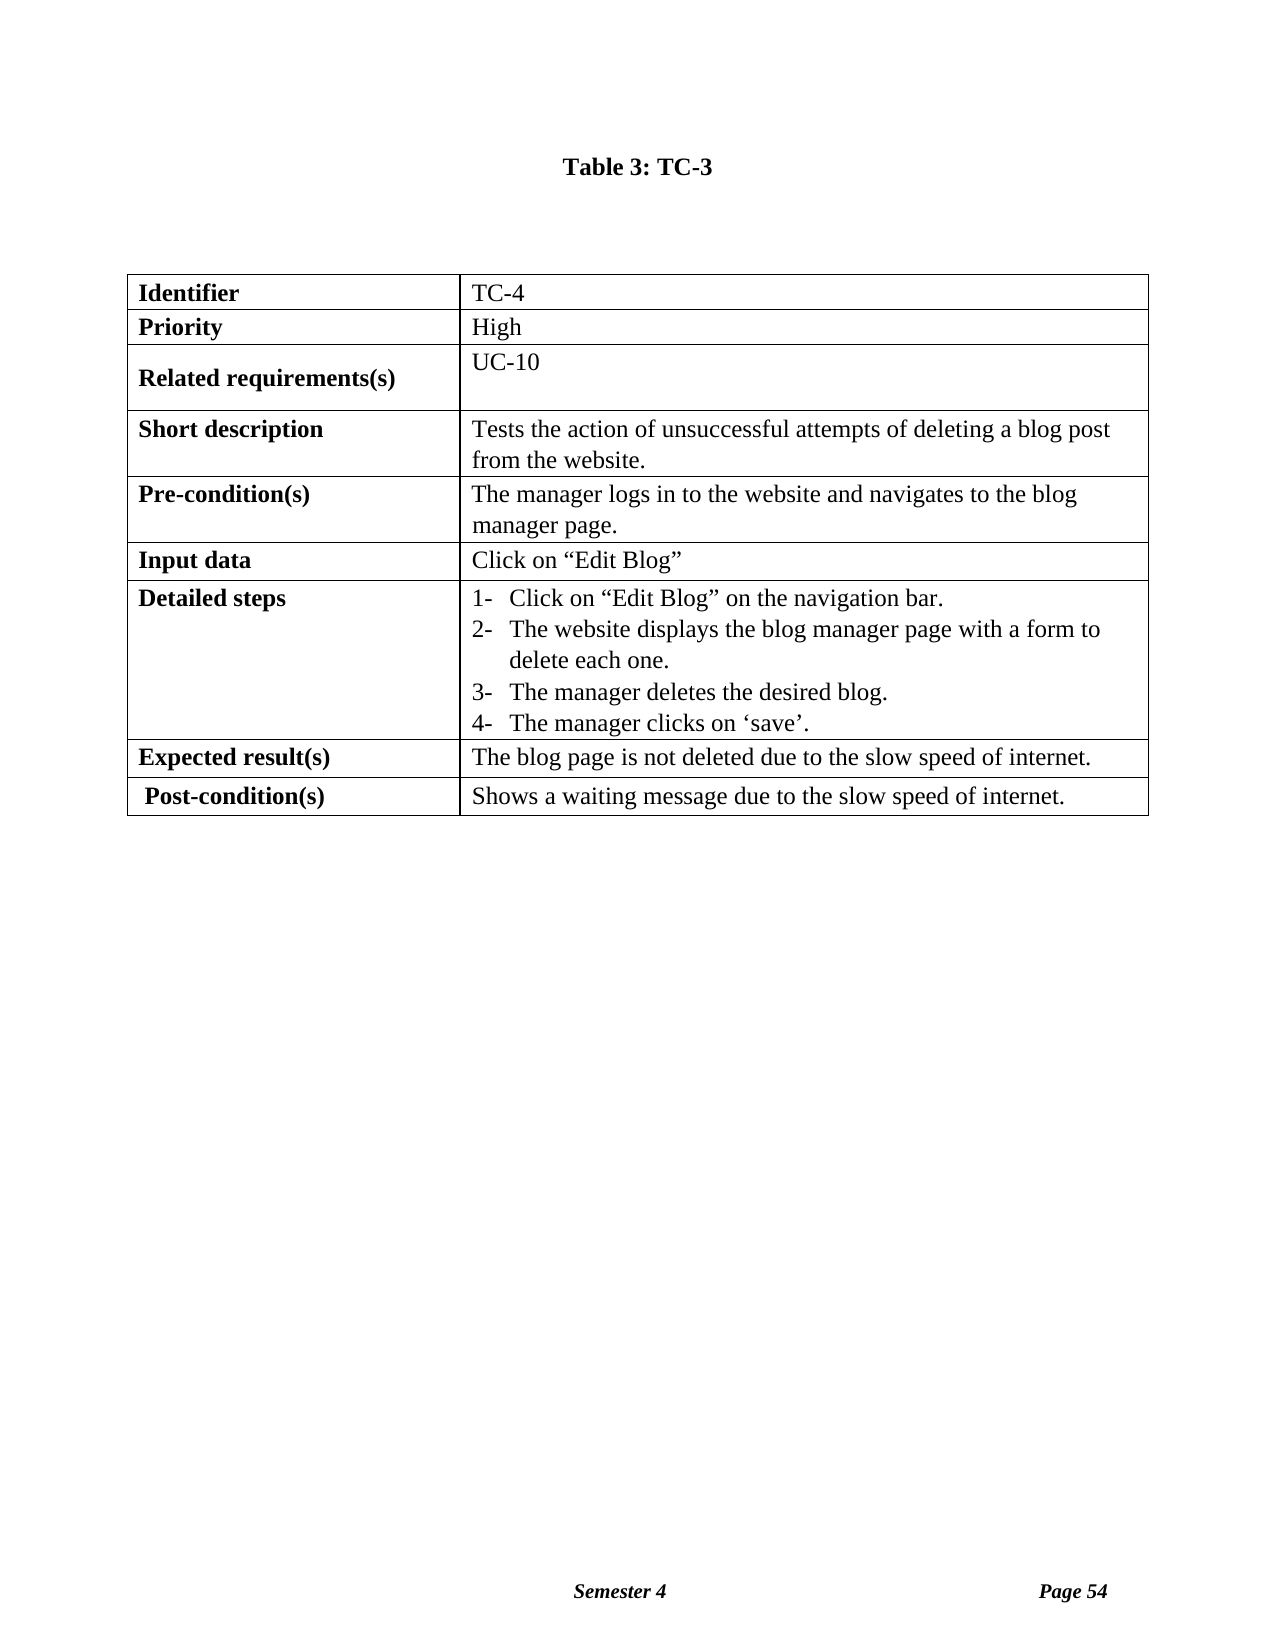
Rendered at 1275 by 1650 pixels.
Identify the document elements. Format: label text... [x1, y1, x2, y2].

table_cell Input data [128, 543, 459, 580]
table_cell Priority [128, 310, 459, 343]
table_cell Detailed steps [128, 581, 459, 739]
table_cell High [461, 310, 1148, 343]
table_cell Related requirements(s) [128, 345, 459, 410]
table_cell Click on “Edit Blog” [461, 543, 1148, 580]
table_cell Shows a waiting message due to the slow speed of internet. [461, 778, 1148, 815]
table_cell The manager logs in to the website and navigates to the blog manager page. [461, 477, 1148, 542]
table_header Identifier [128, 275, 459, 309]
table_cell Short description [128, 411, 459, 476]
table_cell Expected result(s) [128, 740, 459, 777]
text Table 3: TC-3 [169, 152, 1106, 180]
table_cell UC-10 [461, 345, 1148, 410]
table_cell Tests the action of unsuccessful attempts of deleting a blog post from the website. [461, 411, 1148, 476]
table_cell Click on “Edit Blog” on the navigation bar. The website displays the blog manager page with a form to delete each one. The manager deletes the desired blog. The manager clicks on ‘save’. [461, 581, 1148, 739]
table_cell The blog page is not deleted due to the slow speed of internet. [461, 740, 1148, 777]
table_cell Pre-condition(s) [128, 477, 459, 542]
table_cell Post-condition(s) [128, 778, 459, 815]
table_header TC-4 [461, 275, 1148, 309]
